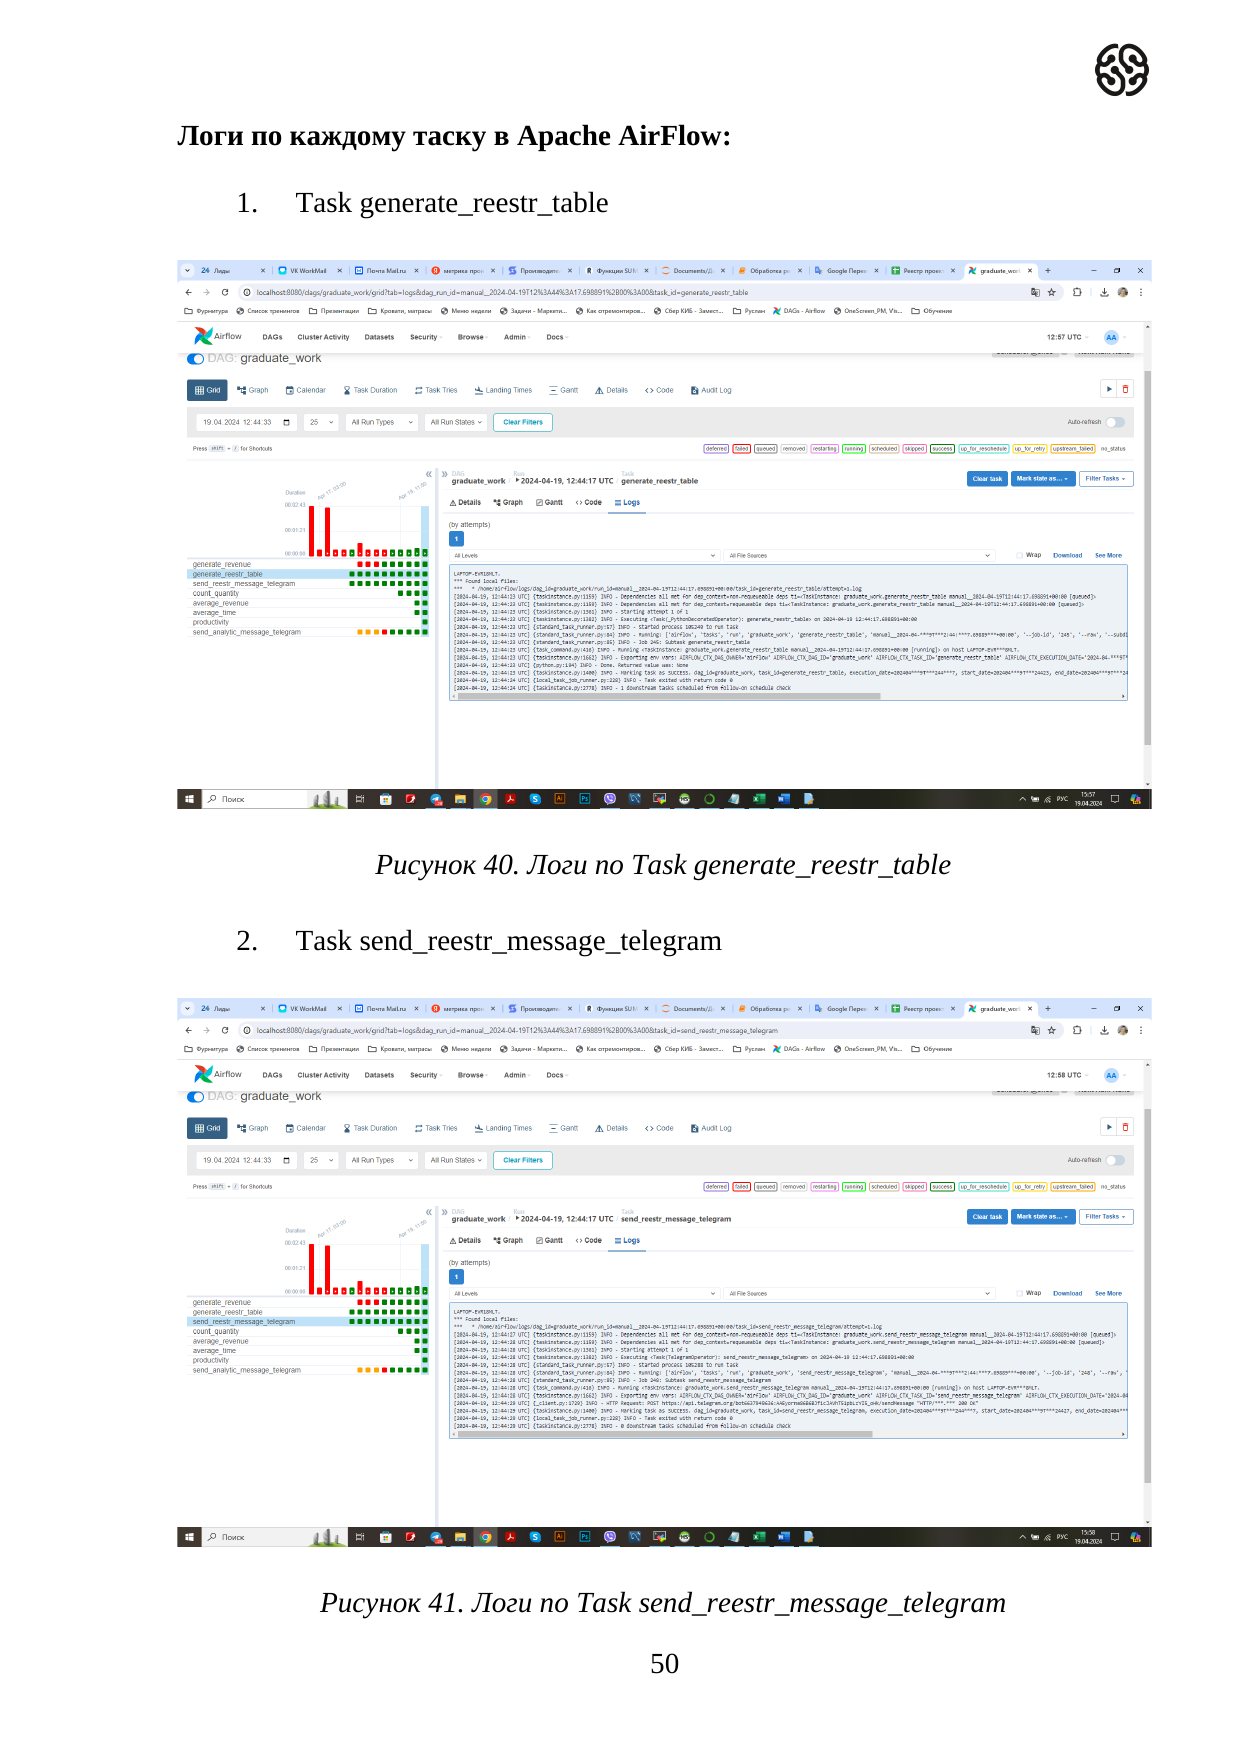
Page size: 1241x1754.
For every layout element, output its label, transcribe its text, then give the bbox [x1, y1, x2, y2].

text Логи по каждому таску в Apache AirFlow: [177, 118, 1152, 152]
picture [1095, 43, 1149, 97]
list Task send_reestr_message_telegram [236, 923, 1152, 956]
picture [177, 260, 1152, 809]
text Рисунок 41. Логи по Task send_reestr_message_telegram [177, 1585, 1152, 1619]
picture [177, 998, 1152, 1547]
text Рисунок 40. Логи по Task generate_reestr_table [177, 847, 1152, 881]
list Task generate_reestr_table [236, 185, 1152, 219]
